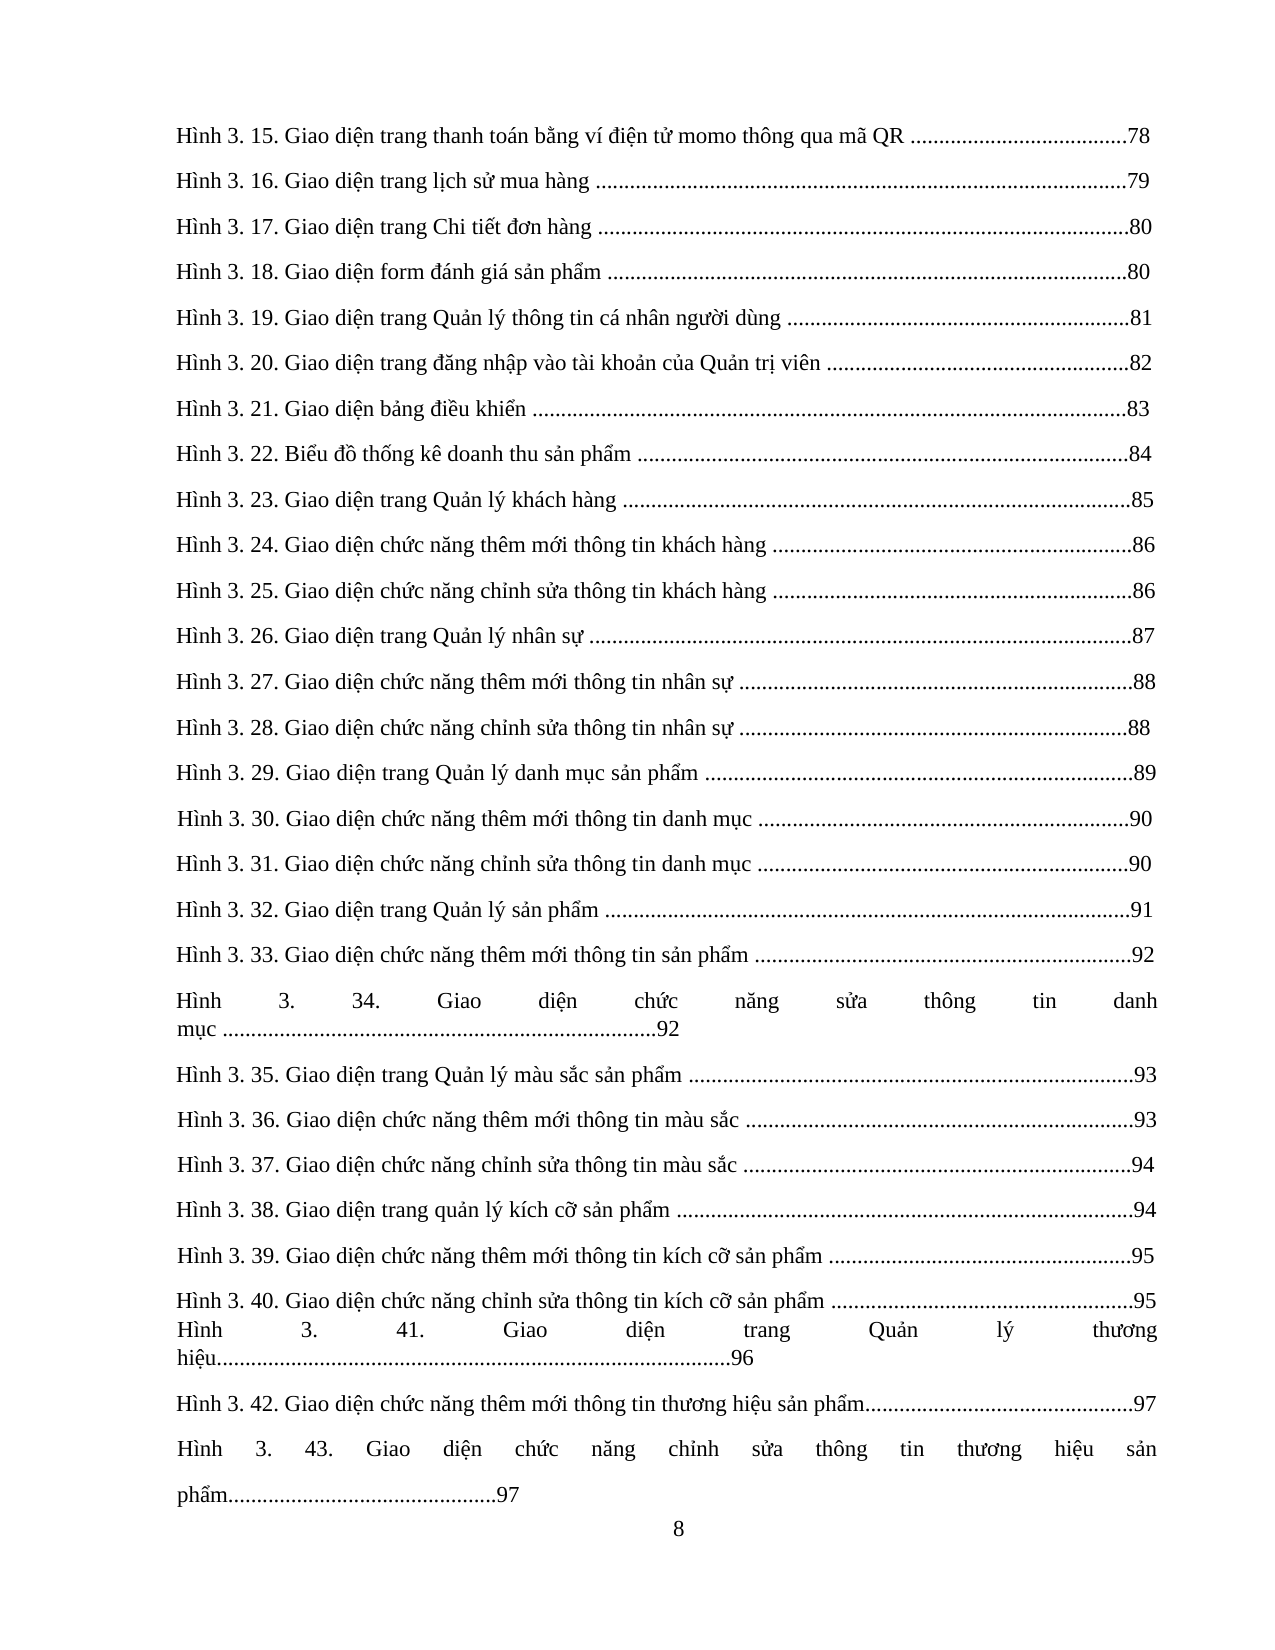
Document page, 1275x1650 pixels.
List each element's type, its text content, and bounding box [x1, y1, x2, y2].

text Hình 3. 17. Giao diện trang Chi tiết đơn hàng .............................................................................................80 [176, 213, 1158, 239]
text Hình 3. 20. Giao diện trang đăng nhập vào tài khoản của Quản trị viên .....................................................82 [176, 349, 1158, 376]
text Hình 3. 19. Giao diện trang Quản lý thông tin cá nhân người dùng ............................................................81 [176, 304, 1158, 330]
text Hình 3. 40. Giao diện chức năng chỉnh sửa thông tin kích cỡ sản phẩm .....................................................95 Hình 3. 41. Giao diện trang Quản lý thương hiệu..........................................................................................96 [176, 1287, 1158, 1370]
text Hình 3. 21. Giao diện bảng điều khiển ........................................................................................................83 [176, 395, 1158, 421]
text Hình 3. 16. Giao diện trang lịch sử mua hàng .............................................................................................79 [176, 167, 1158, 194]
text Hình 3. 27. Giao diện chức năng thêm mới thông tin nhân sự .....................................................................88 [176, 668, 1158, 694]
text Hình 3. 26. Giao diện trang Quản lý nhân sự ...............................................................................................87 [176, 622, 1158, 649]
text Hình 3. 18. Giao diện form đánh giá sản phẩm ...........................................................................................80 [176, 258, 1158, 285]
text Hình 3. 25. Giao diện chức năng chỉnh sửa thông tin khách hàng ...............................................................86 [176, 577, 1158, 603]
text Hình 3. 29. Giao diện trang Quản lý danh mục sản phẩm ...........................................................................89 Hình 3. 30. Giao diện chức năng thêm mới thông tin danh mục .................................................................90 [176, 759, 1158, 831]
text Hình 3. 31. Giao diện chức năng chỉnh sửa thông tin danh mục .................................................................90 [176, 850, 1158, 876]
text Hình 3. 35. Giao diện trang Quản lý màu sắc sản phẩm ..............................................................................93 Hình 3. 36. Giao diện chức năng thêm mới thông tin màu sắc ....................................................................93 Hình 3. 37. Giao diện chức năng chỉnh sửa thông tin màu sắc ....................................................................94 [176, 1061, 1158, 1178]
text Hình 3. 23. Giao diện trang Quản lý khách hàng .........................................................................................85 [176, 486, 1158, 512]
text Hình 3. 22. Biểu đồ thống kê doanh thu sản phẩm ......................................................................................84 [176, 440, 1158, 467]
text Hình 3. 34. Giao diện chức năng sửa thông tin danh mục ............................................................................92 [176, 987, 1158, 1041]
text Hình 3. 28. Giao diện chức năng chỉnh sửa thông tin nhân sự ....................................................................88 [176, 713, 1158, 740]
text Hình 3. 15. Giao diện trang thanh toán bằng ví điện tử momo thông qua mã QR ......................................78 [176, 122, 1158, 148]
text Hình 3. 32. Giao diện trang Quản lý sản phẩm ............................................................................................91 [176, 896, 1158, 922]
text Hình 3. 33. Giao diện chức năng thêm mới thông tin sản phẩm ..................................................................92 [176, 941, 1158, 967]
text Hình 3. 38. Giao diện trang quản lý kích cỡ sản phẩm ................................................................................94 Hình 3. 39. Giao diện chức năng thêm mới thông tin kích cỡ sản phẩm .....................................................95 [176, 1197, 1158, 1268]
text Hình 3. 24. Giao diện chức năng thêm mới thông tin khách hàng ...............................................................86 [176, 531, 1158, 558]
text Hình 3. 42. Giao diện chức năng thêm mới thông tin thương hiệu sản phẩm...............................................97 Hình 3. 43. Giao diện chức năng chỉnh sửa thông tin thương hiệu sản phẩm...............................................97 [176, 1389, 1158, 1508]
